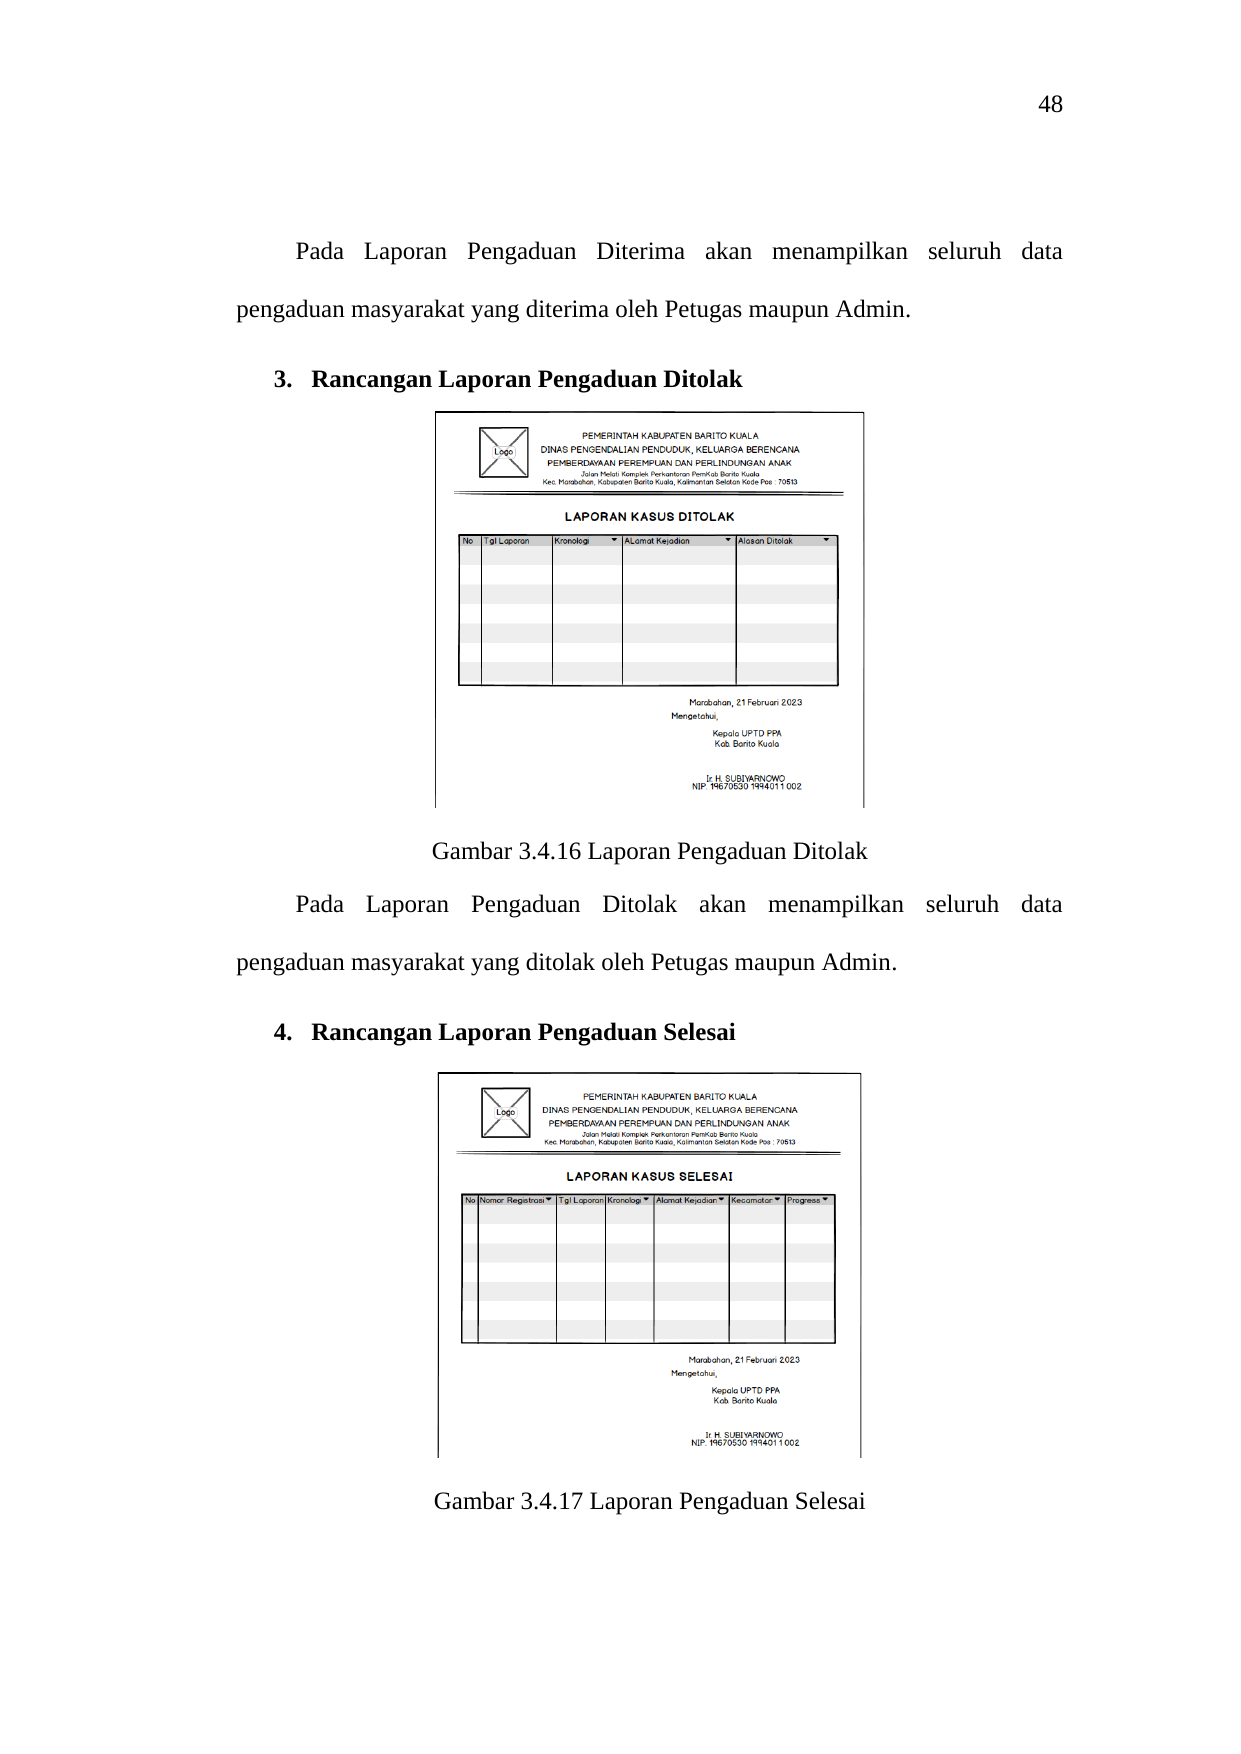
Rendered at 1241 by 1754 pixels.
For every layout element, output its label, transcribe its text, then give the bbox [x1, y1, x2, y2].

text Pada Laporan Pengaduan Ditolak akan menampilkan seluruh data pengaduan masyarakat yang ditolak oleh Petugas maupun Admin. [236, 889, 1063, 976]
list Rancangan Laporan Pengaduan Ditolak [274, 364, 1063, 392]
text Gambar 3.4.17 Laporan Pengaduan Selesai [236, 1486, 1063, 1515]
text Gambar 3.4.16 Laporan Pengaduan Ditolak [236, 836, 1063, 864]
text Pada Laporan Pengaduan Diterima akan menampilkan seluruh data pengaduan masyarakat yang diterima oleh Petugas maupun Admin. [236, 236, 1063, 322]
list Rancangan Laporan Pengaduan Selesai [274, 1017, 1063, 1046]
picture [437, 1072, 862, 1458]
picture [435, 411, 865, 808]
